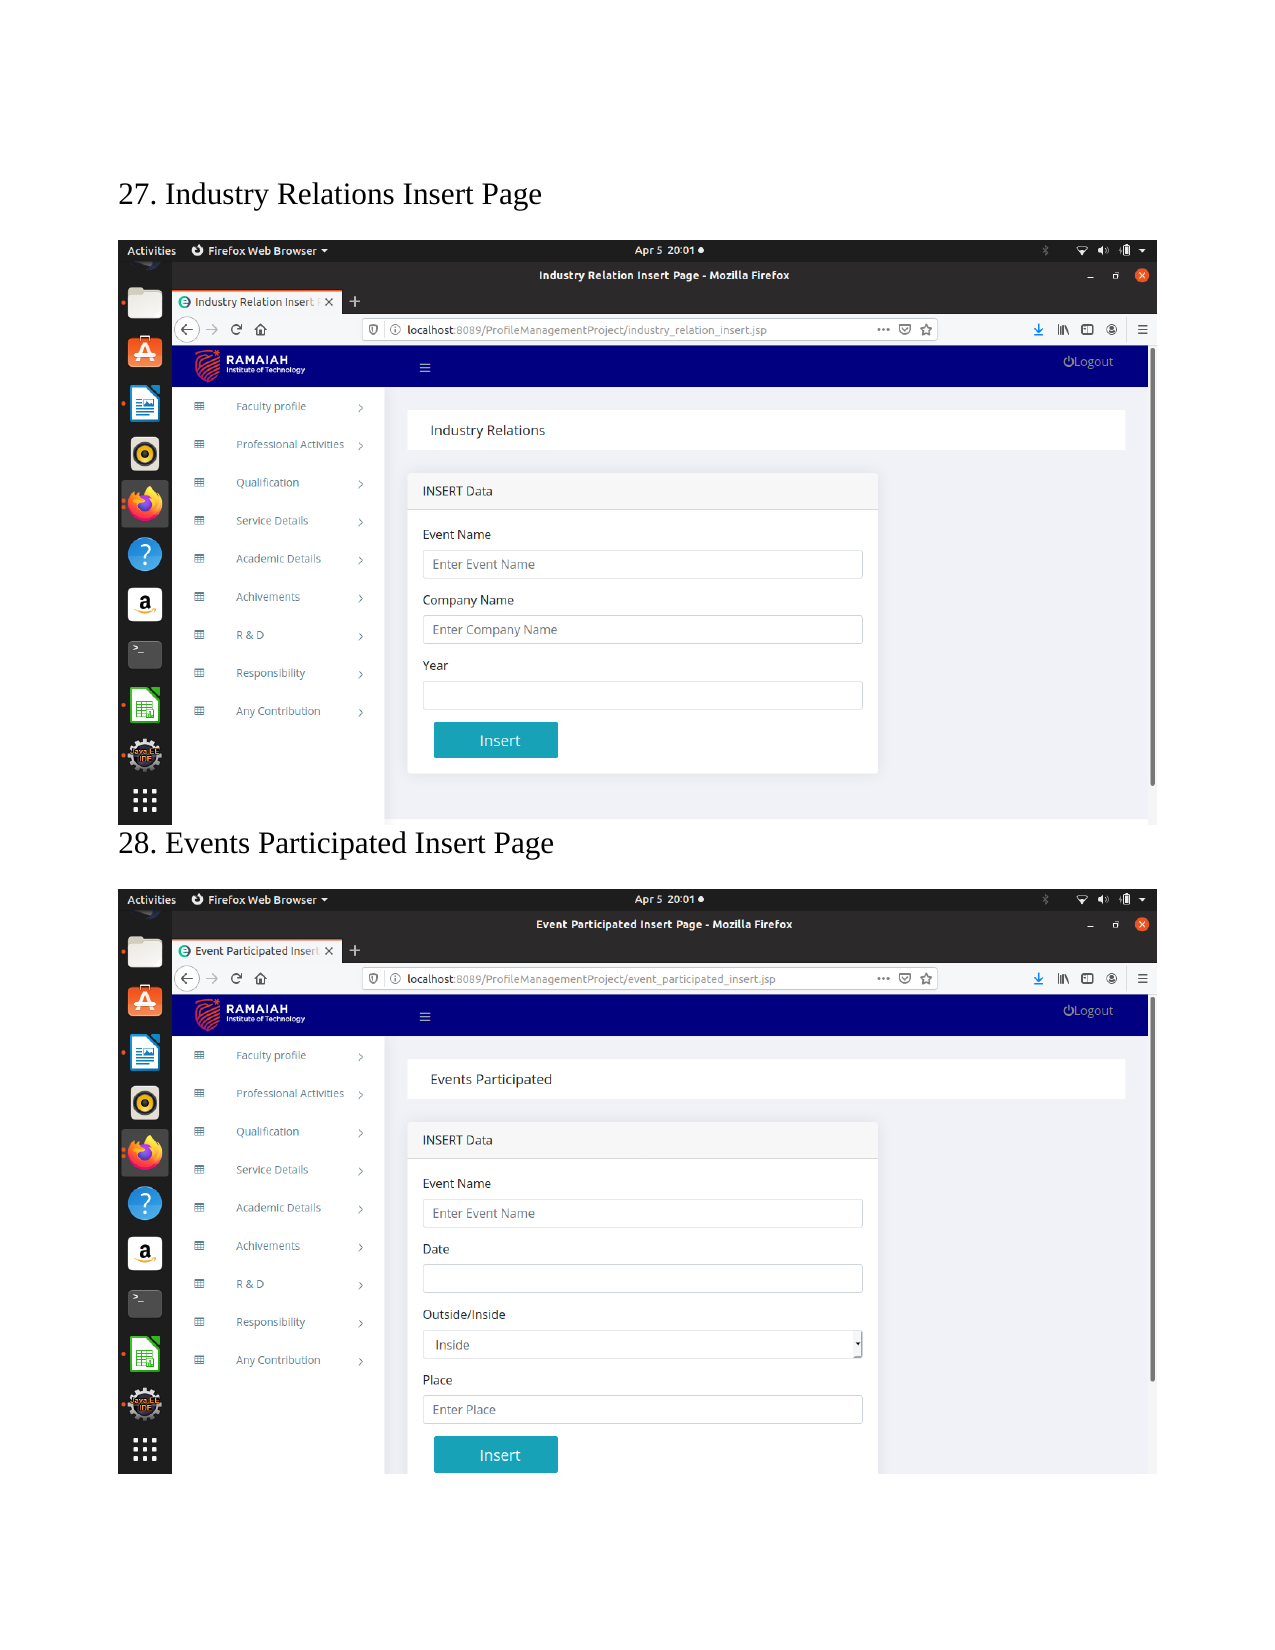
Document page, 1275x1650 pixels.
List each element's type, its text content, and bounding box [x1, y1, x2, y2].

text 28. Events Participated Insert Page [118, 825, 1157, 860]
text 27. Industry Relations Insert Page [118, 176, 1157, 212]
picture [118, 889, 1157, 1474]
picture [118, 240, 1157, 825]
